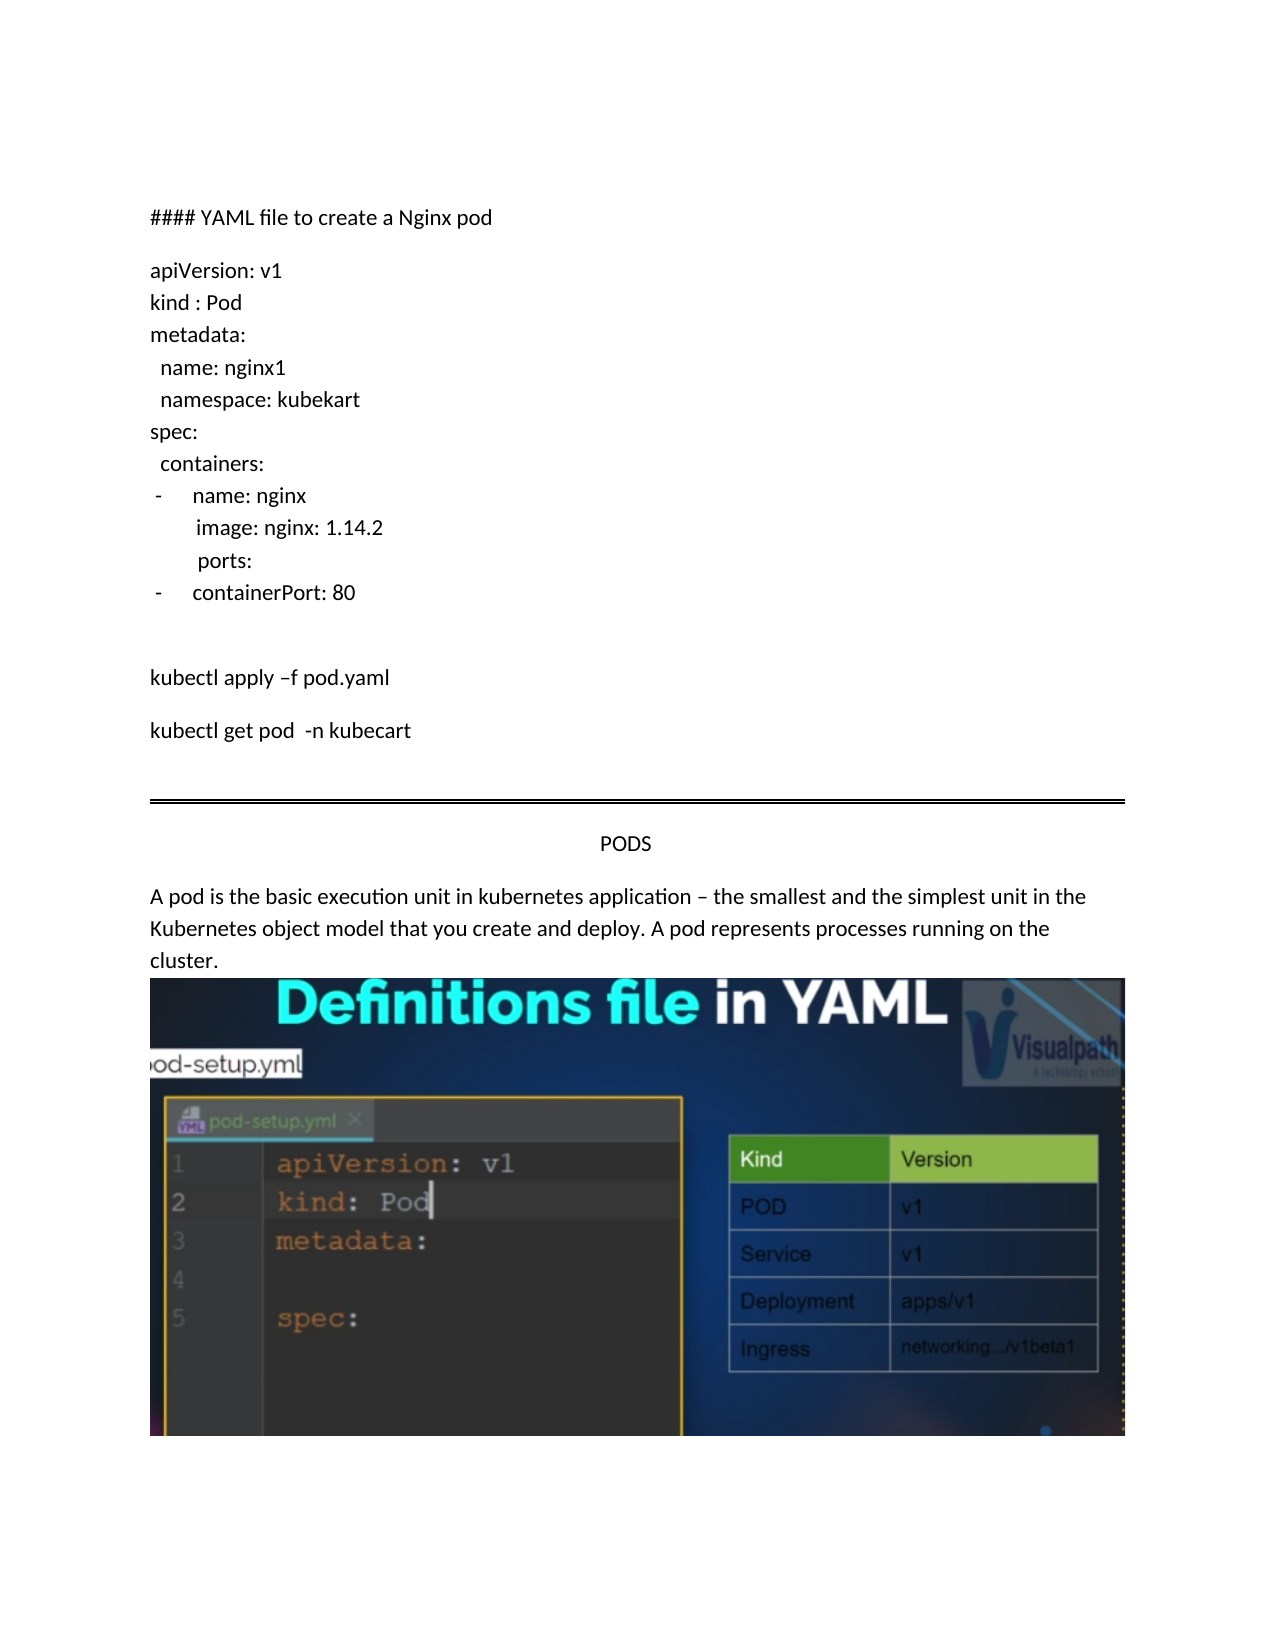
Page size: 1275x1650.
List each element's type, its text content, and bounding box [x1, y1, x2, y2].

text PODS [600, 829, 1125, 857]
text image: nginx: 1.14.2 [155, 513, 1125, 542]
list name: nginx [155, 481, 1125, 509]
text apiVersion: v1 [150, 256, 1125, 284]
text spec: [150, 417, 1125, 445]
text kubectl apply –f pod.yaml [150, 663, 1125, 691]
picture [150, 978, 1125, 1436]
list ports: [192, 546, 1125, 574]
text name: nginx1 [150, 353, 1125, 381]
text #### YAML file to create a Nginx pod [150, 203, 1125, 231]
list containerPort: 80 [155, 578, 1125, 606]
text kubectl get pod -n kubecart [150, 716, 1125, 744]
text metadata: [150, 320, 1125, 348]
text kind : Pod [150, 288, 1125, 316]
text A pod is the basic execution unit in kubernetes application – the smallest and the simplest unit in the Kubernetes object model that you create and deploy. A pod represents processes running on the cluster. [150, 882, 1125, 978]
text containers: [150, 449, 1125, 477]
text namespace: kubekart [150, 385, 1125, 413]
